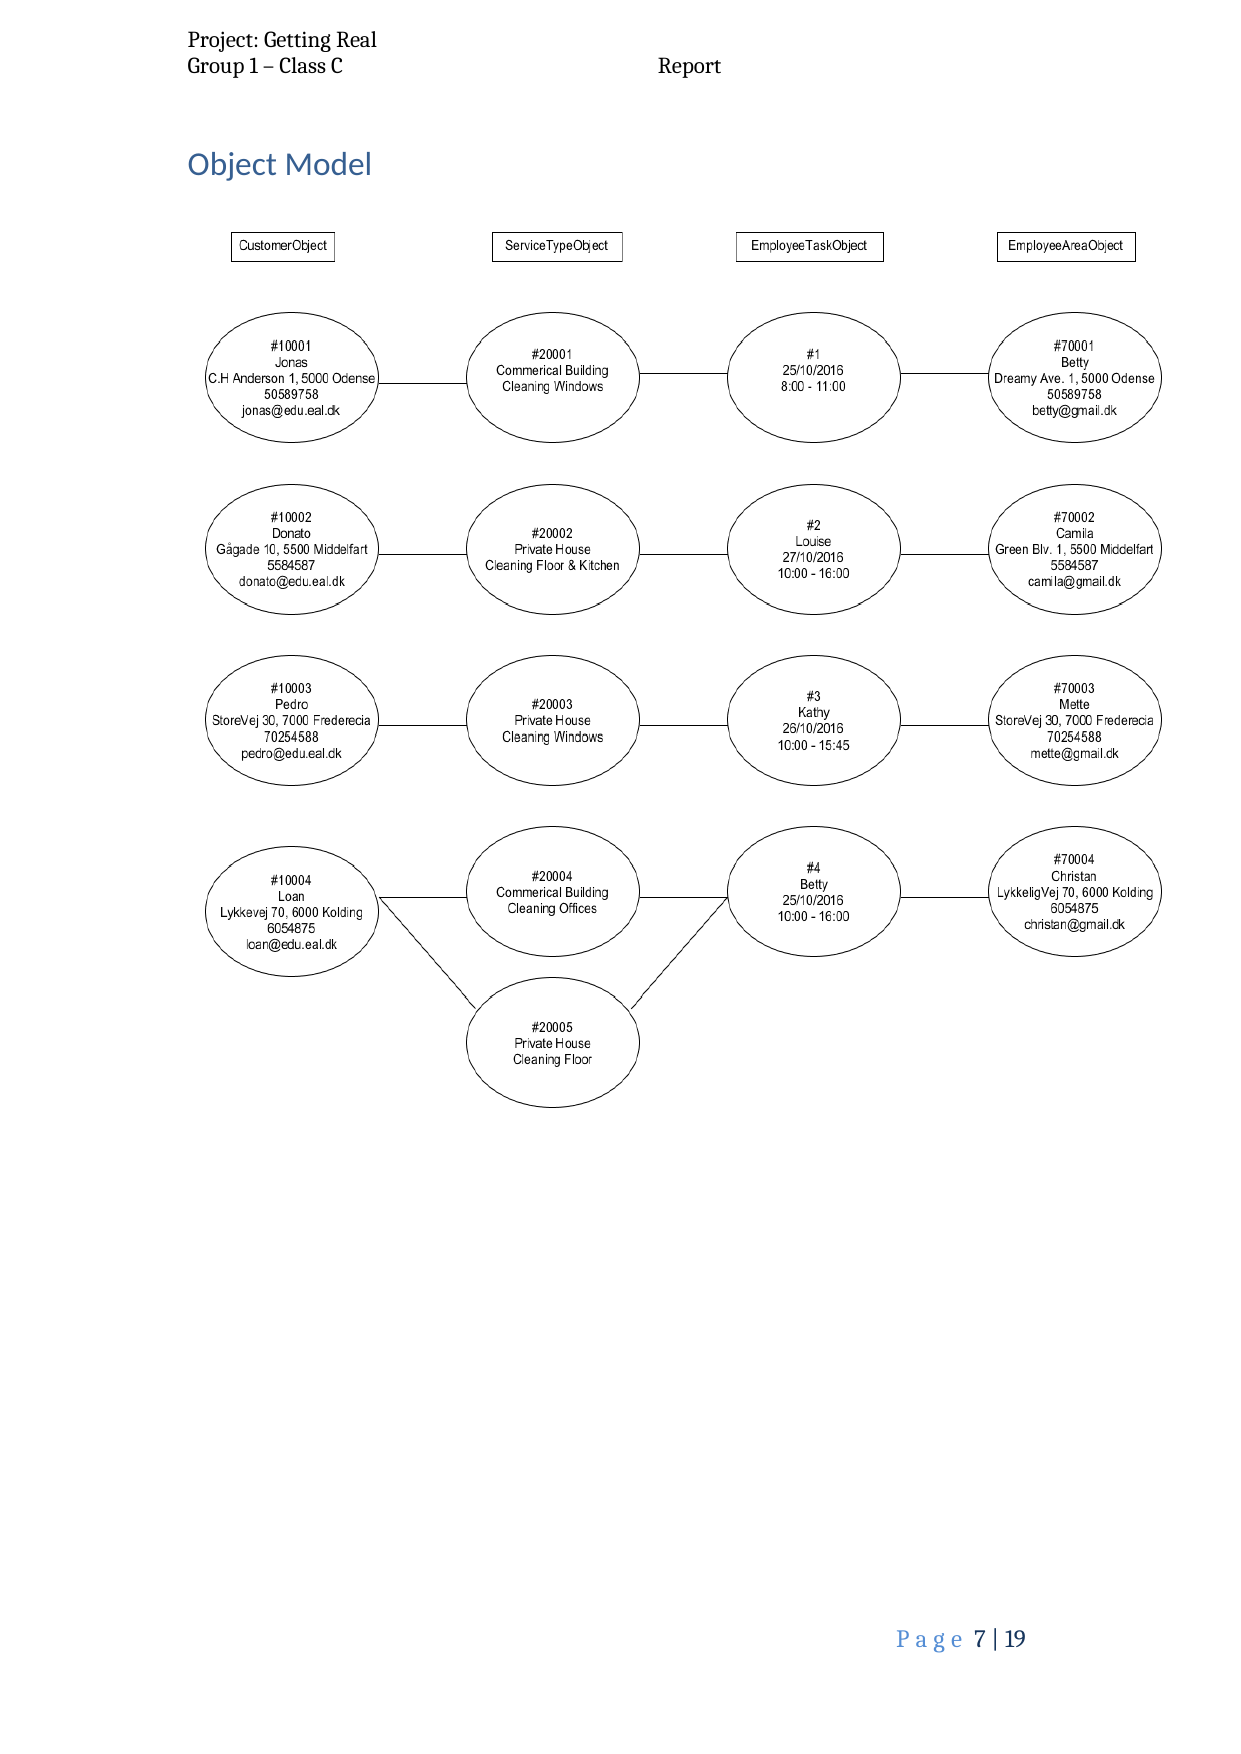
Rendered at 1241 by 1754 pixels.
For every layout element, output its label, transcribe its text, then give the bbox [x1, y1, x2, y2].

picture [187, 212, 1179, 1129]
subtitle Object Model [187, 143, 1053, 184]
